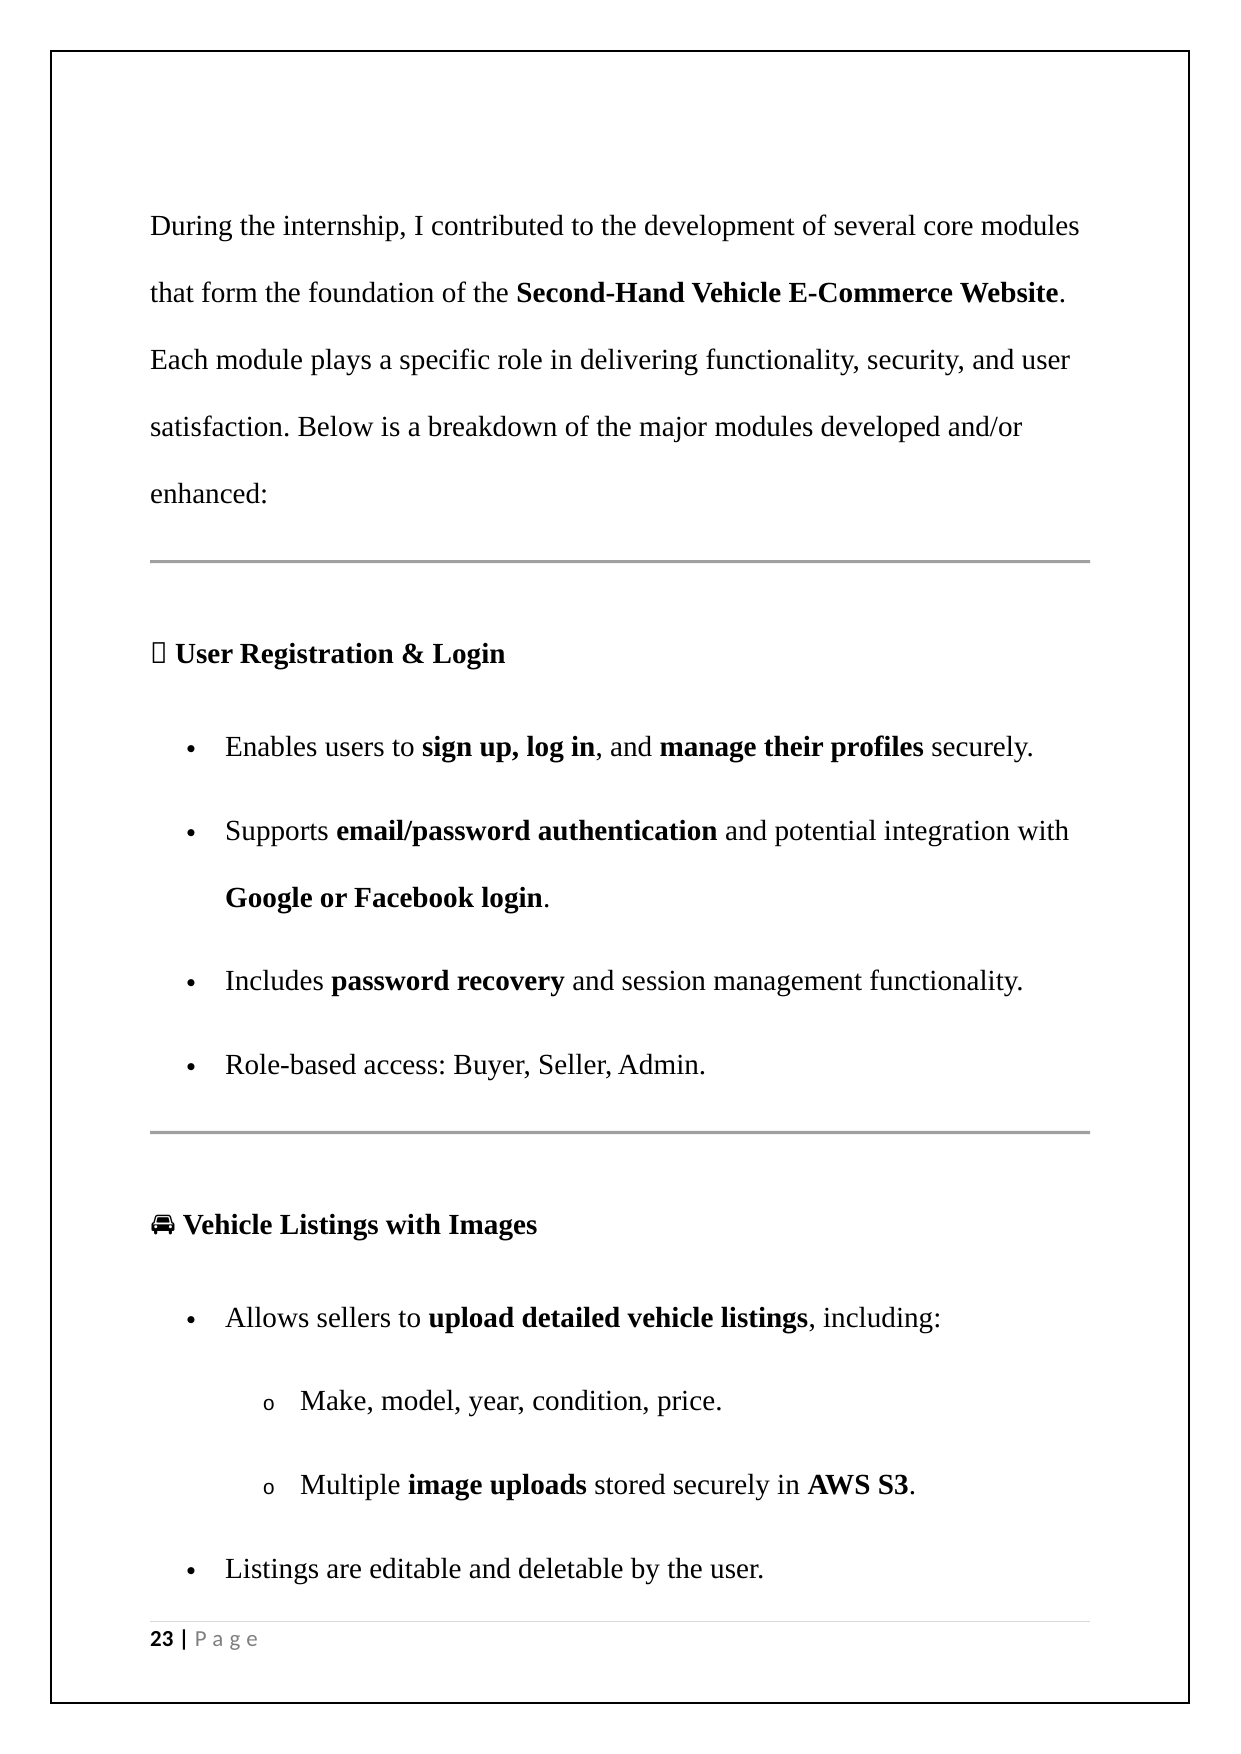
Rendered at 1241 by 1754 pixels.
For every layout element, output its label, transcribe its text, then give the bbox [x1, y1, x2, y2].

list Make, model, year, condition, price. [262, 1383, 1090, 1417]
text 👤 User Registration & Login [150, 633, 1090, 672]
list Enables users to sign up, log in, and manage their profiles securely. [187, 729, 1090, 762]
list Multiple image uploads stored securely in AWS S3. [262, 1467, 1090, 1501]
text 🚘 Vehicle Listings with Images [150, 1204, 1090, 1243]
list Allows sellers to upload detailed vehicle listings, including: [187, 1300, 1090, 1333]
list Includes password recovery and session management functionality. [187, 963, 1090, 997]
list Listings are editable and deletable by the user. [187, 1551, 1090, 1584]
list Role-based access: Buyer, Seller, Admin. [187, 1047, 1090, 1081]
text During the internship, I contributed to the development of several core modules that form the foundation of the Second-Hand Vehicle E-Commerce Website. Each module plays a specific role in delivering functionality, security, and user satisfaction. Below is a breakdown of the major modules developed and/or enhanced: [150, 208, 1090, 510]
list Supports email/password authentication and potential integration with Google or Facebook login. [187, 813, 1090, 913]
